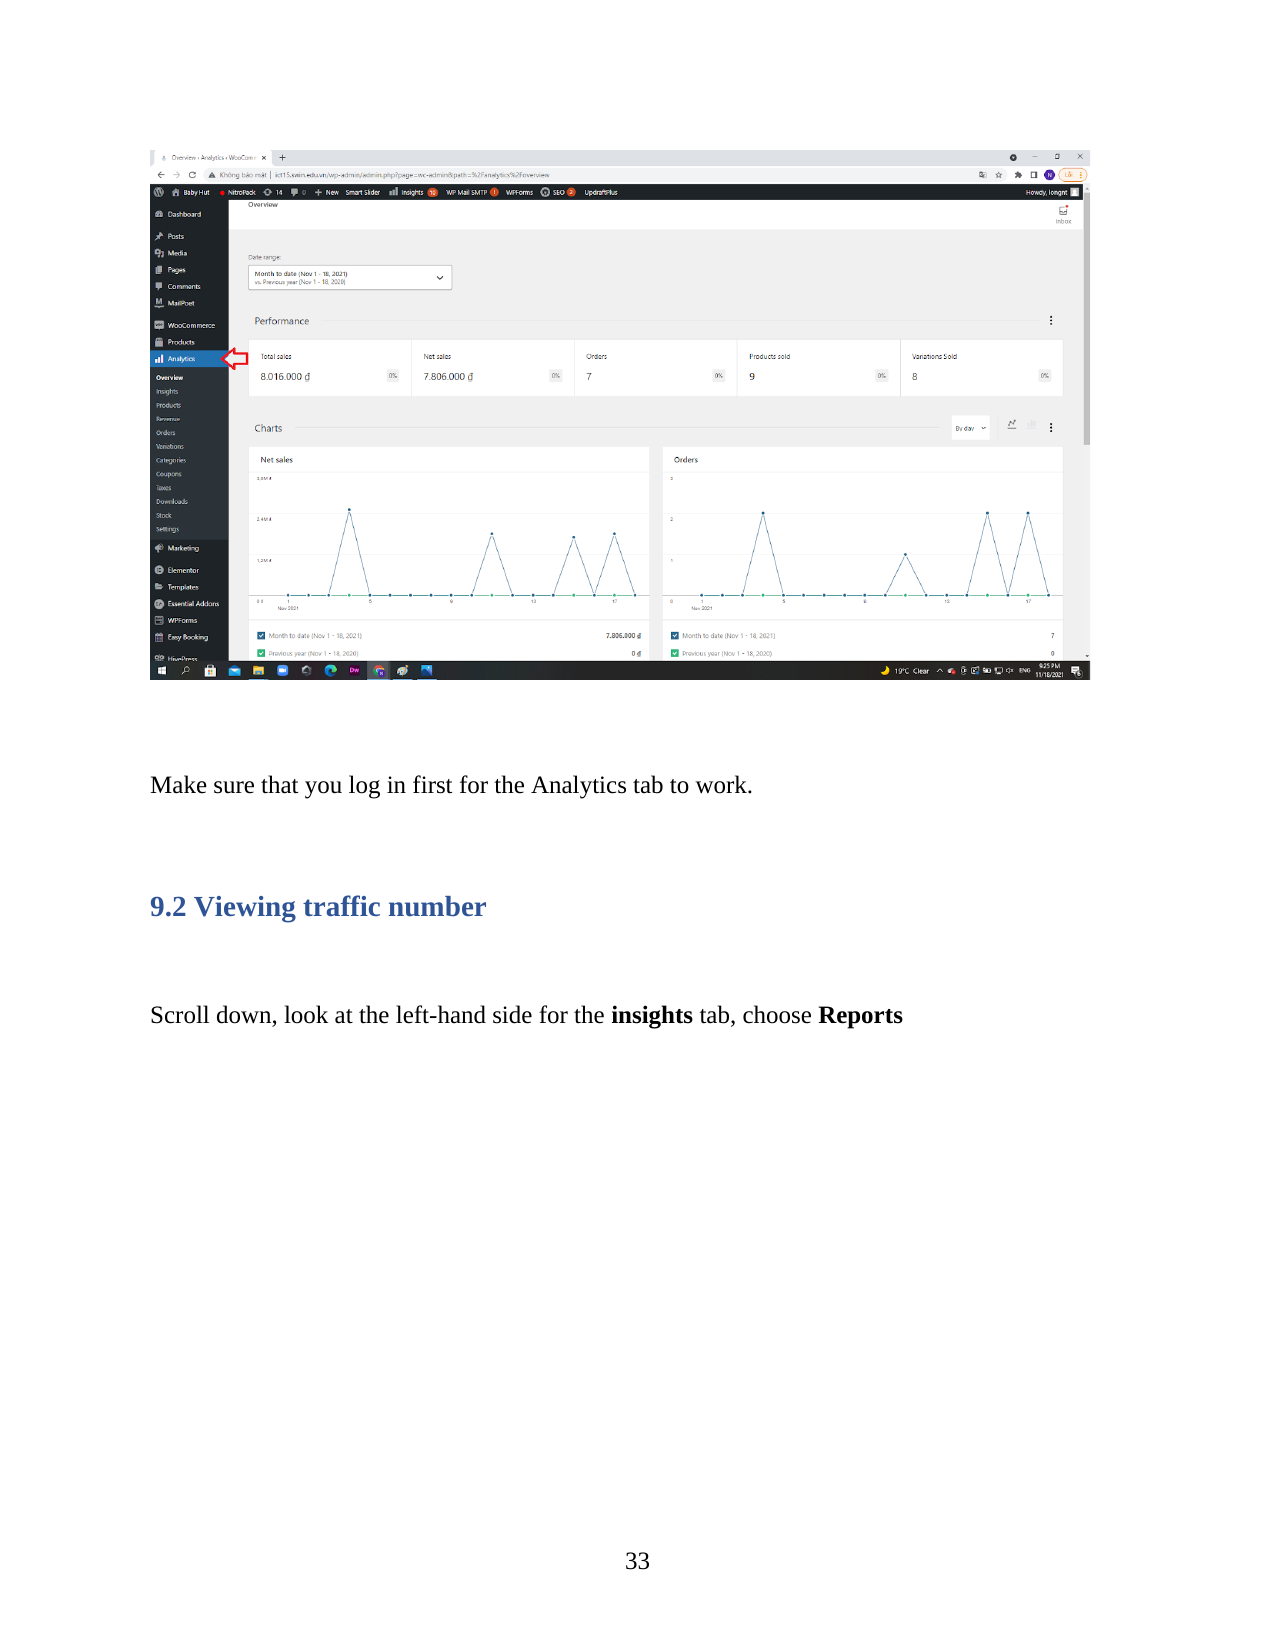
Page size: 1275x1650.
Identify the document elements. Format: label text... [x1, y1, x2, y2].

subtitle 9.2 Viewing traffic number [150, 889, 1125, 923]
text Make sure that you log in first for the Analytics tab to work. [150, 770, 1125, 799]
text Scroll down, look at the left-hand side for the insights tab, choose Reports [150, 1000, 1125, 1028]
picture [150, 150, 1091, 680]
